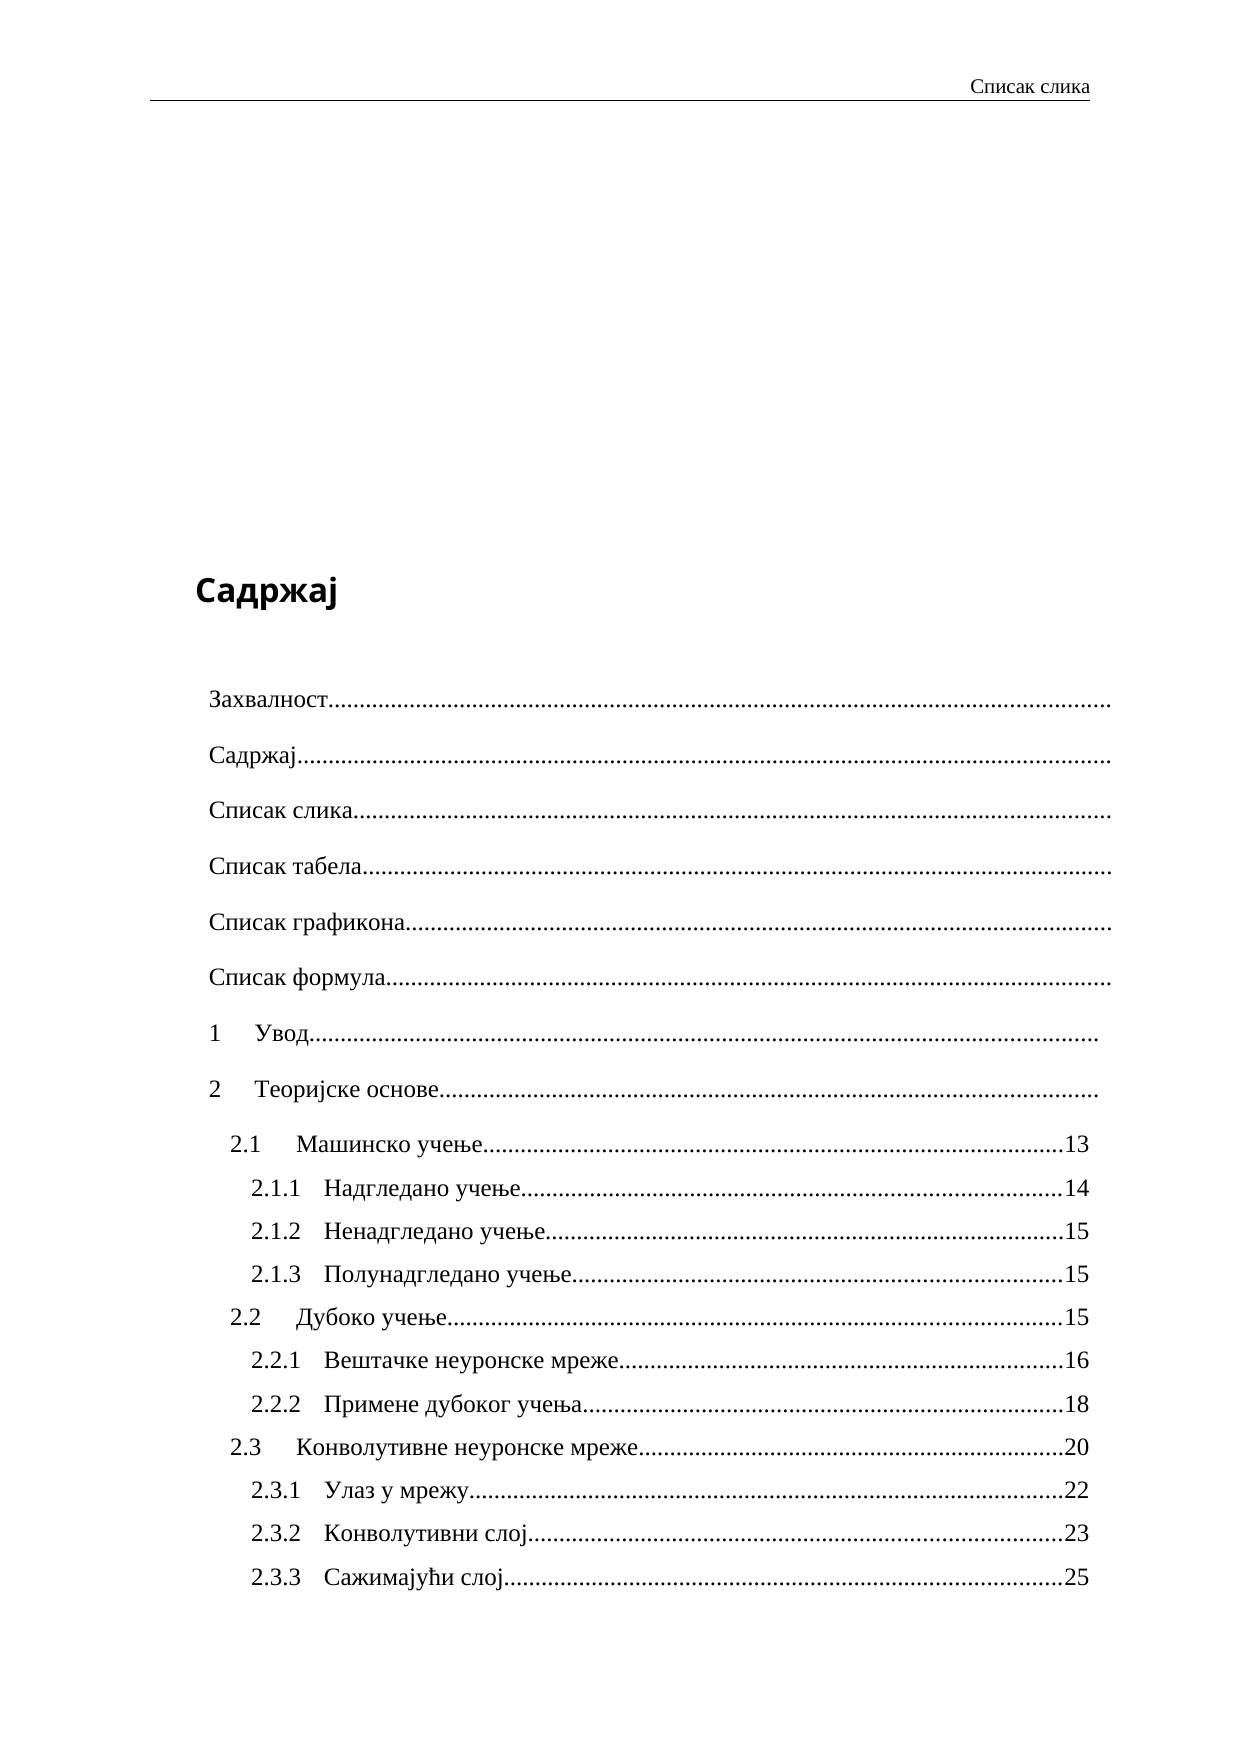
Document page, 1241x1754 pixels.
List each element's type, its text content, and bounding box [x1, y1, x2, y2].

subtitle Садржај [195, 567, 972, 612]
